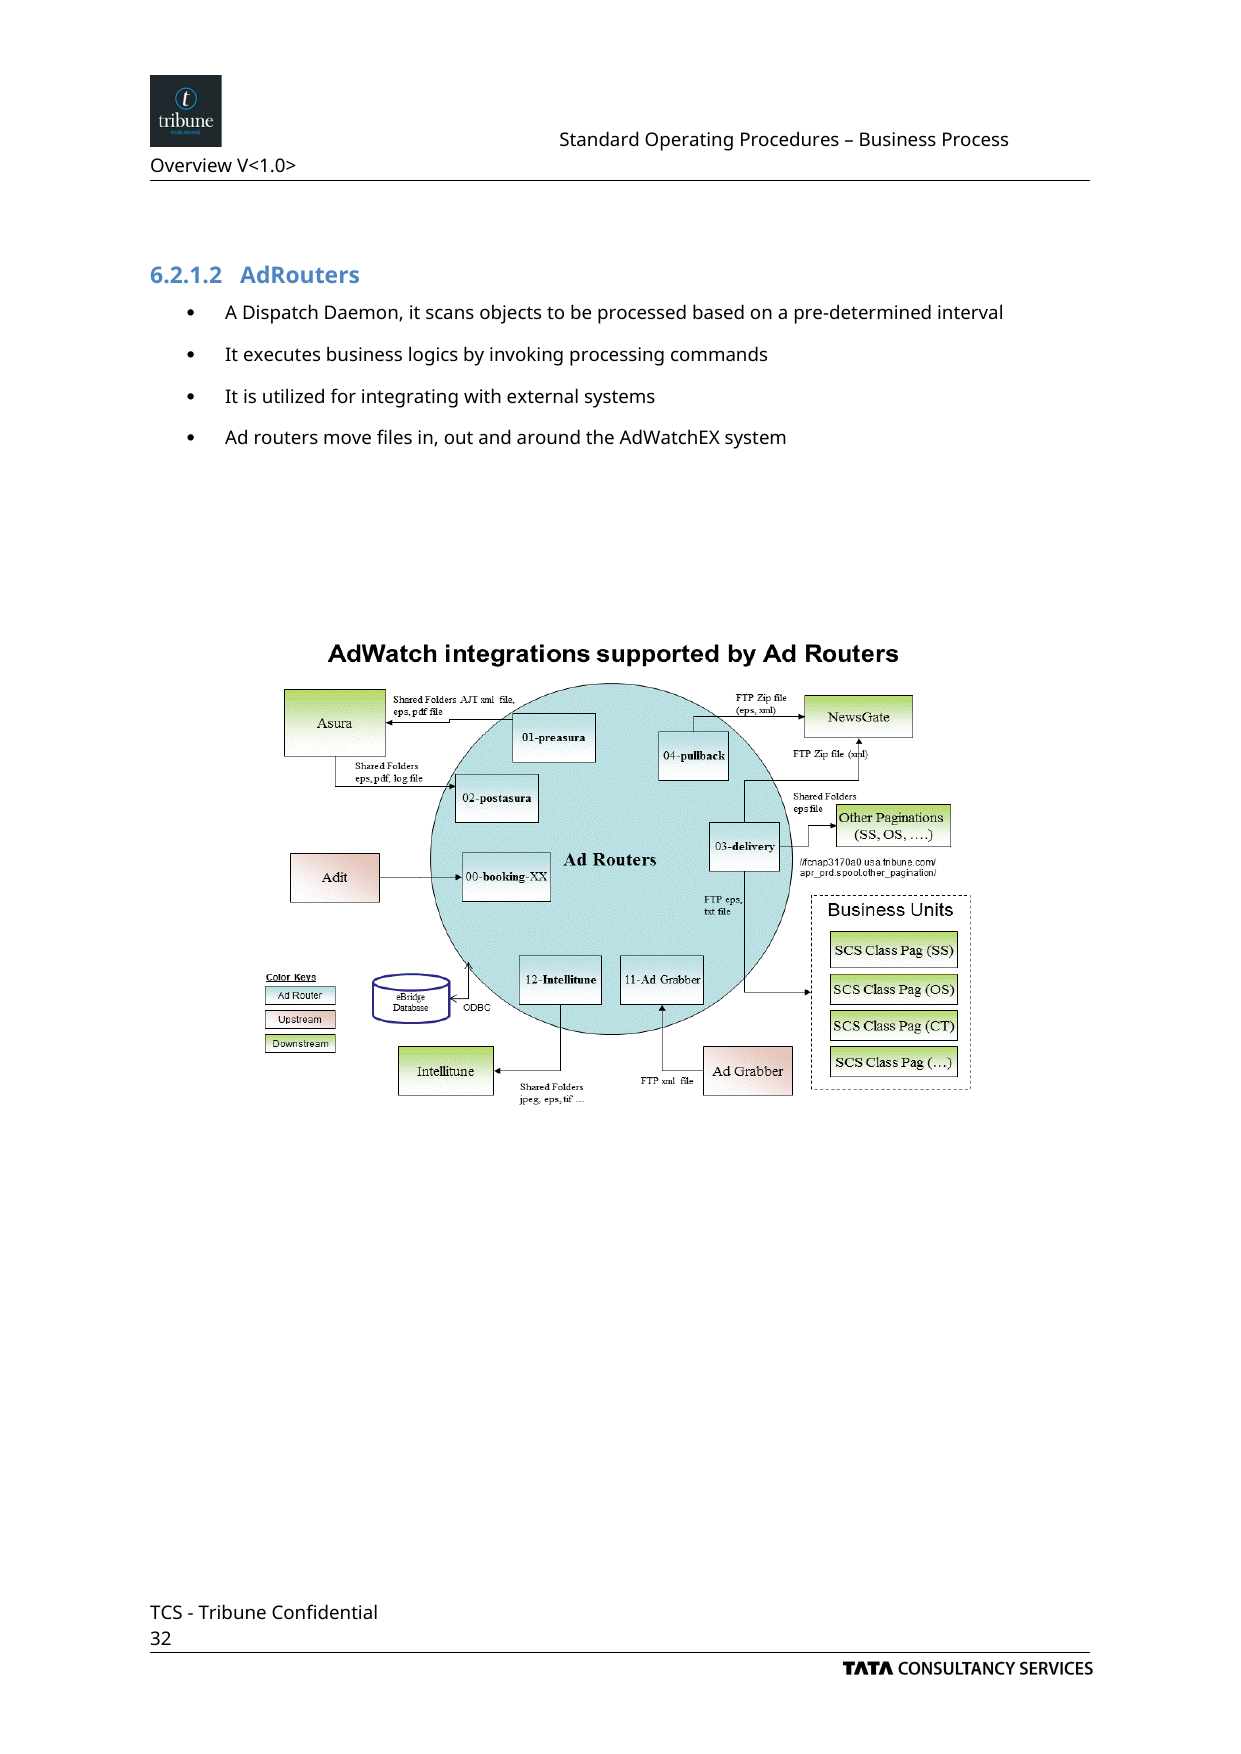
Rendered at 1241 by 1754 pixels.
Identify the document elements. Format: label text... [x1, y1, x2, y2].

list Ad routers move files in, out and around the AdWatchEX system [187, 421, 1090, 451]
picture [842, 1661, 1093, 1675]
picture [239, 616, 998, 1158]
picture [150, 75, 222, 147]
text AdRouters [150, 259, 1090, 290]
list It executes business logics by invoking processing commands [187, 338, 1090, 367]
list A Dispatch Daemon, it scans objects to be processed based on a pre-determined interval [187, 296, 1090, 326]
list It is utilized for integrating with external systems [187, 380, 1090, 409]
